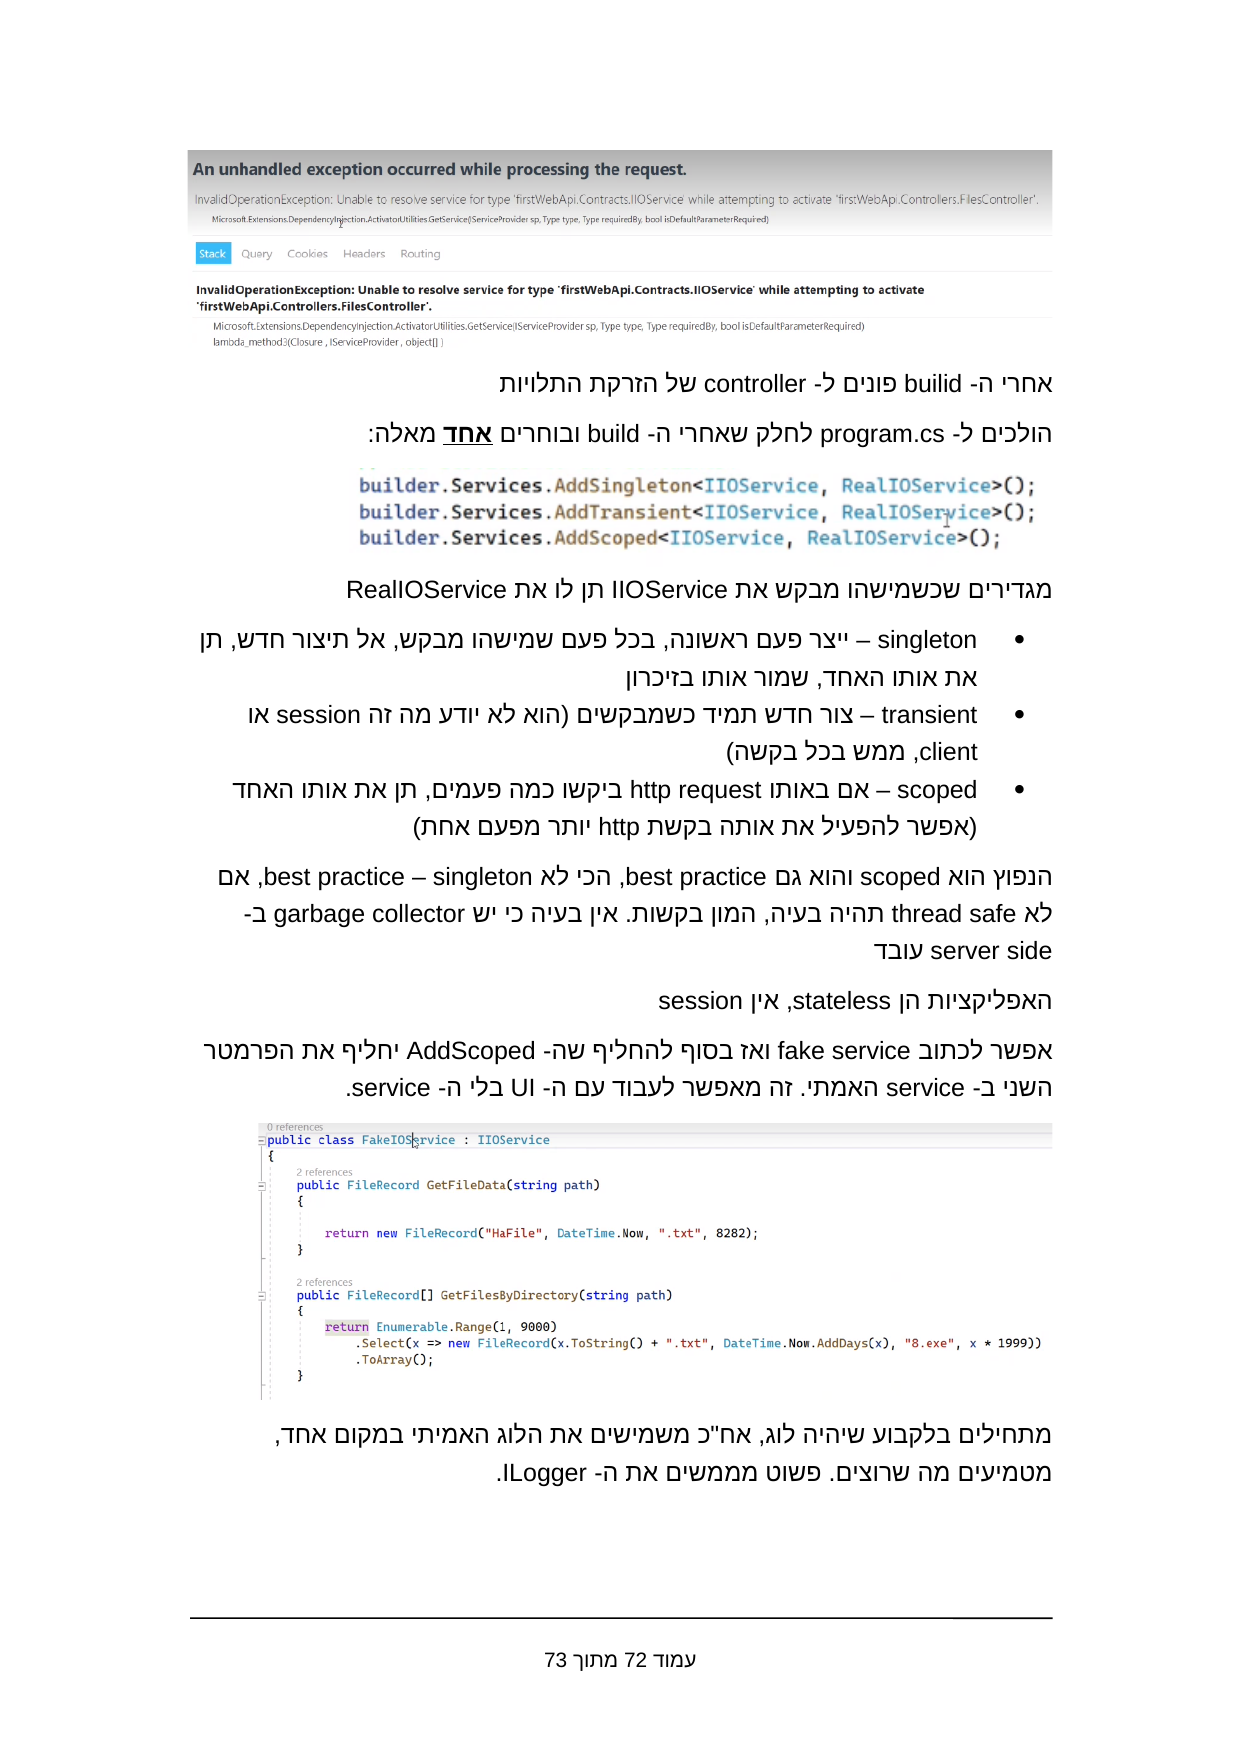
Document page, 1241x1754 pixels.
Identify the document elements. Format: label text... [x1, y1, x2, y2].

picture [187, 150, 1053, 348]
text הנפוץ הוא scoped והוא גם best practice, הכי לא best practice – singleton, אם לא thread safe תהיה בעיה, המון בקשות. אין בעיה כי יש garbage collector ב- server side עובד [187, 862, 1053, 965]
picture [258, 1123, 1053, 1400]
text מתחילים בלקבוע שיהיה לוג, אח"כ משמישים את הלוג האמיתי במקום אחד, מטמיעים מה שרוצים. פשוט מממשים את ה- ILogger. [187, 1420, 1053, 1486]
list scoped – אם באותו http request ביקשו כמה פעמים, תן את אותו האחד (אפשר להפעיל את אותה בקשת http יותר מפעם אחת) [187, 774, 1015, 841]
text הולכים ל- program.cs לחלק שאחרי ה- build ובוחרים אחד מאלה: [187, 419, 1053, 447]
text האפליקציות הן stateless, אין session [187, 986, 1053, 1015]
list transient – צור חדש תמיד כשמבקשים (הוא לא יודע מה זה session או client, ממש בכל בקשה) [187, 700, 1015, 766]
text אחרי ה- builid פונים ל- controller של הזרקת התלויות [187, 369, 1053, 398]
text אפשר לכתוב fake service ואז בסוף להחליף שה- AddScoped יחליף את הפרמטר השני ב- service האמתי. זה מאפשר לעבוד עם ה- UI בלי ה- service. [187, 1036, 1053, 1102]
picture [348, 468, 1053, 567]
list singleton – ייצר פעם ראשונה, בכל פעם שמישהו מבקש, אל תיצור חדש, תן את אותו האחד, שמור אותו בזיכרון [187, 625, 1015, 691]
